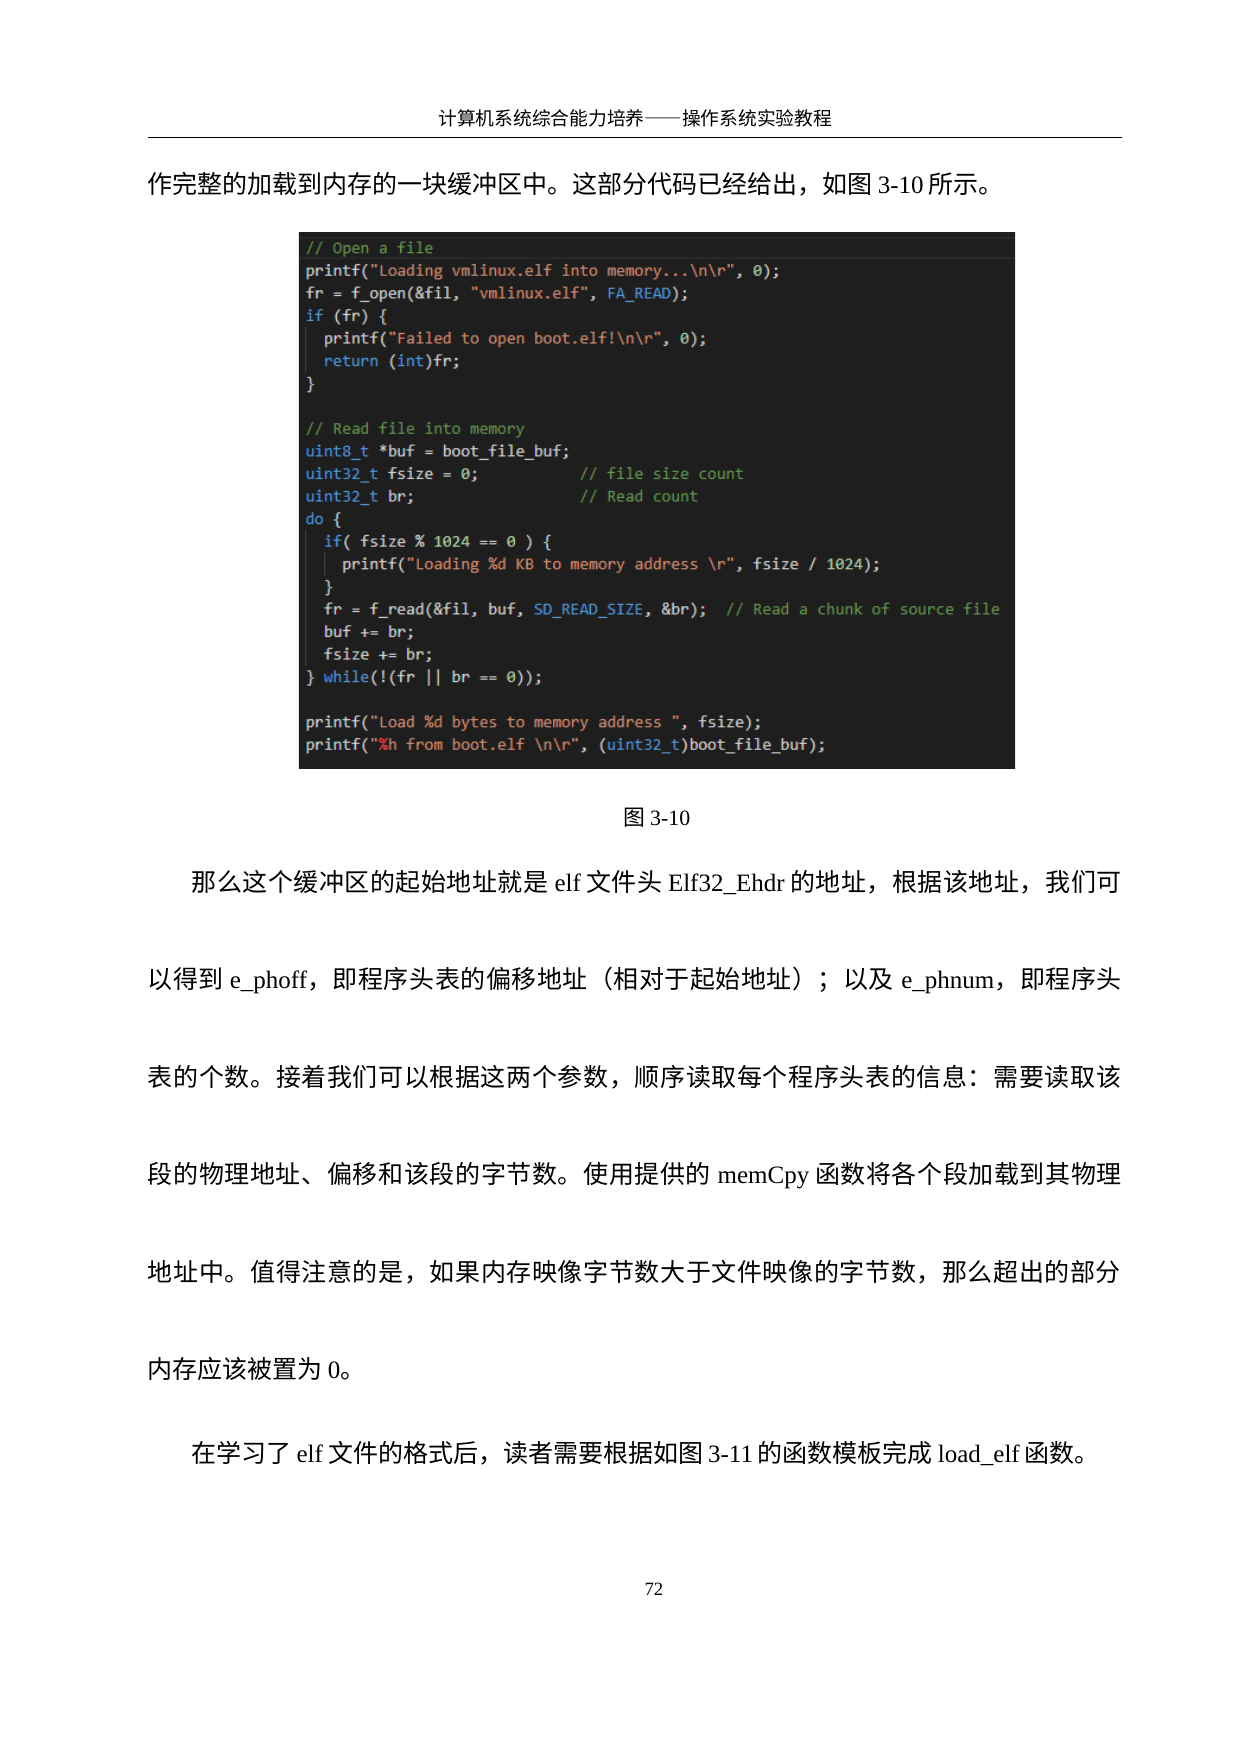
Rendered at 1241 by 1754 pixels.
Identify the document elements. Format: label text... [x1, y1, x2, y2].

text 那么这个缓冲区的起始地址就是elf文件头Elf32_Ehdr的地址，根据该地址，我们可以得到e_phoff，即程序头表的偏移地址（相对于起始地址）；以及e_phnum，即程序头表的个数。接着我们可以根据这两个参数，顺序读取每个程序头表的信息：需要读取该段的物理地址、偏移和该段的字节数。使用提供的memCpy函数将各个段加载到其物理地址中。值得注意的是，如果内存映像字节数大于文件映像的字节数，那么超出的部分内存应该被置为0。 [148, 848, 1122, 1401]
text 图3-10 [148, 800, 1122, 832]
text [148, 150, 1122, 215]
text 在学习了elf文件的格式后，读者需要根据如图3-11的函数模板完成load_elf函数。 [148, 1419, 1122, 1484]
picture [298, 232, 1016, 769]
